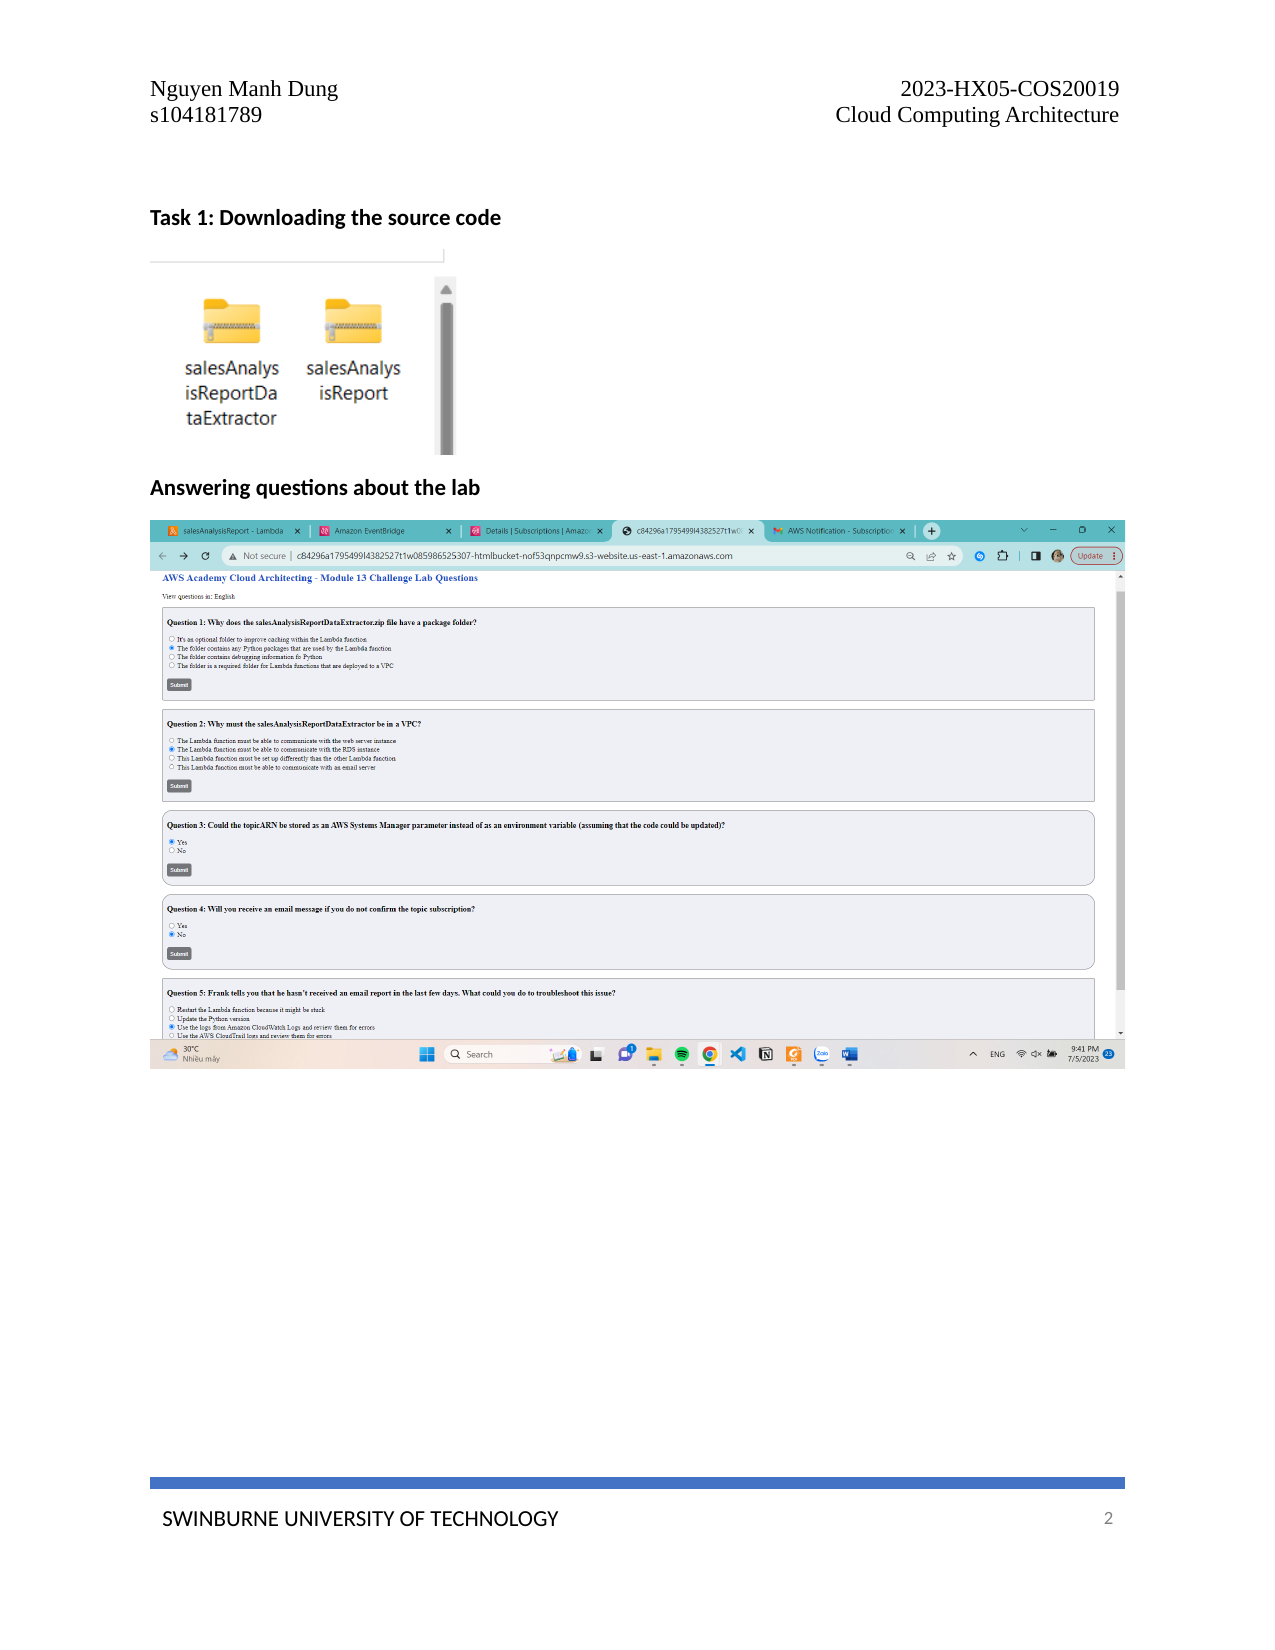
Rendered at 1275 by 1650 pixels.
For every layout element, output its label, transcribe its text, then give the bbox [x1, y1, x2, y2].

text Answering questions about the lab [150, 473, 1125, 501]
picture [150, 520, 1125, 1069]
text Task 1: Downloading the source code [150, 203, 1125, 231]
picture [150, 249, 457, 455]
